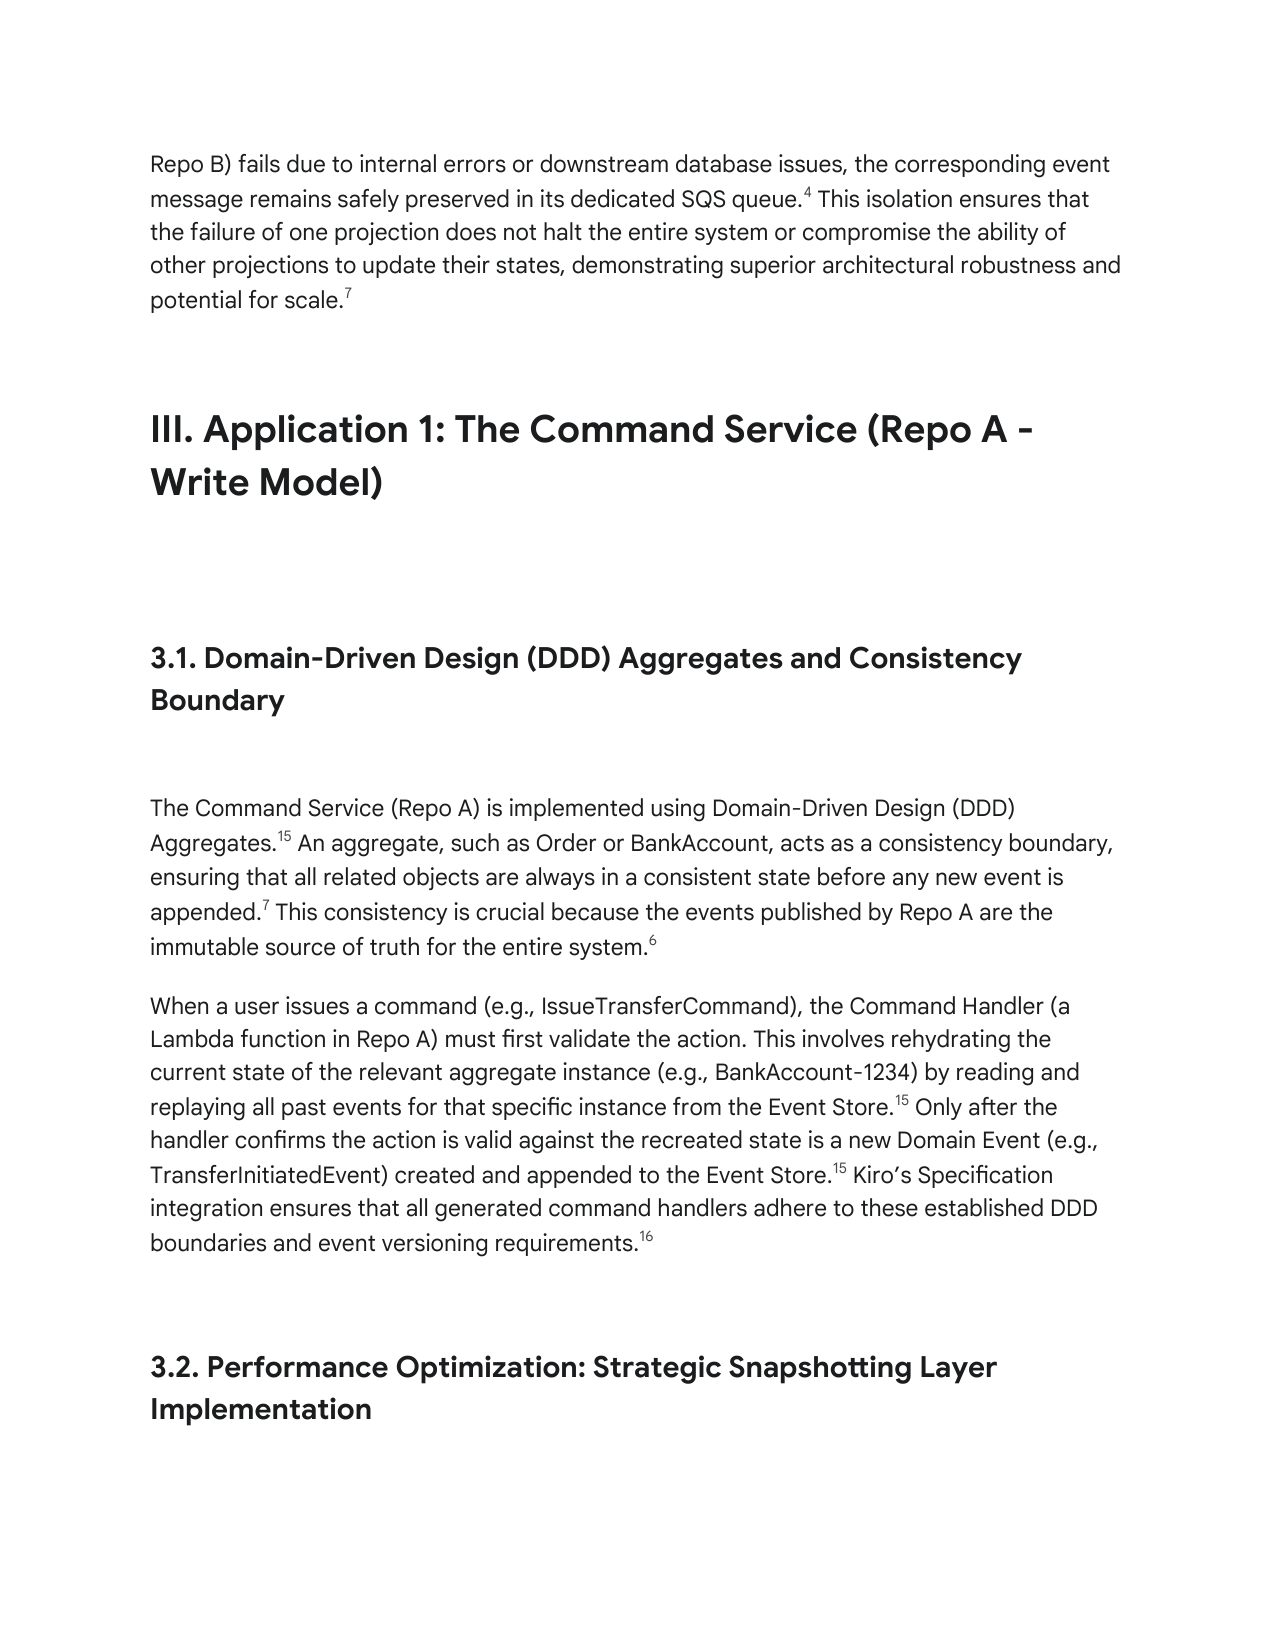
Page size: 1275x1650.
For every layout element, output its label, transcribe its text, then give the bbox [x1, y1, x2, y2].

subtitle 3.2. Performance Optimization: Strategic Snapshotting Layer Implementation [150, 1349, 1125, 1427]
subtitle 3.1. Domain-Driven Design (DDD) Aggregates and Consistency Boundary [150, 641, 1125, 719]
text The Command Service (Repo A) is implemented using Domain-Driven Design (DDD) Aggregates.15 An aggregate, such as Order or BankAccount, acts as a consistency boundary, ensuring that all related objects are always in a consistent state before any new event is appended.7 This consistency is crucial because the events published by Repo A are the immutable source of truth for the entire system.6 [150, 794, 1125, 963]
text When a user issues a command (e.g., IssueTransferCommand), the Command Handler (a Lambda function in Repo A) must first validate the action. This involves rehydrating the current state of the relevant aggregate instance (e.g., BankAccount-1234) by reading and replaying all past events for that specific instance from the Event Store.15 Only after the handler confirms the action is valid against the recreated state is a new Domain Event (e.g., TransferInitiatedEvent) created and appended to the Event Store.15 Kiro’s Specification integration ensures that all generated command handlers adhere to these established DDD boundaries and event versioning requirements.16 [150, 992, 1125, 1259]
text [150, 150, 1125, 316]
subtitle III. Application 1: The Command Service (Repo A - Write Model) [150, 406, 1125, 506]
